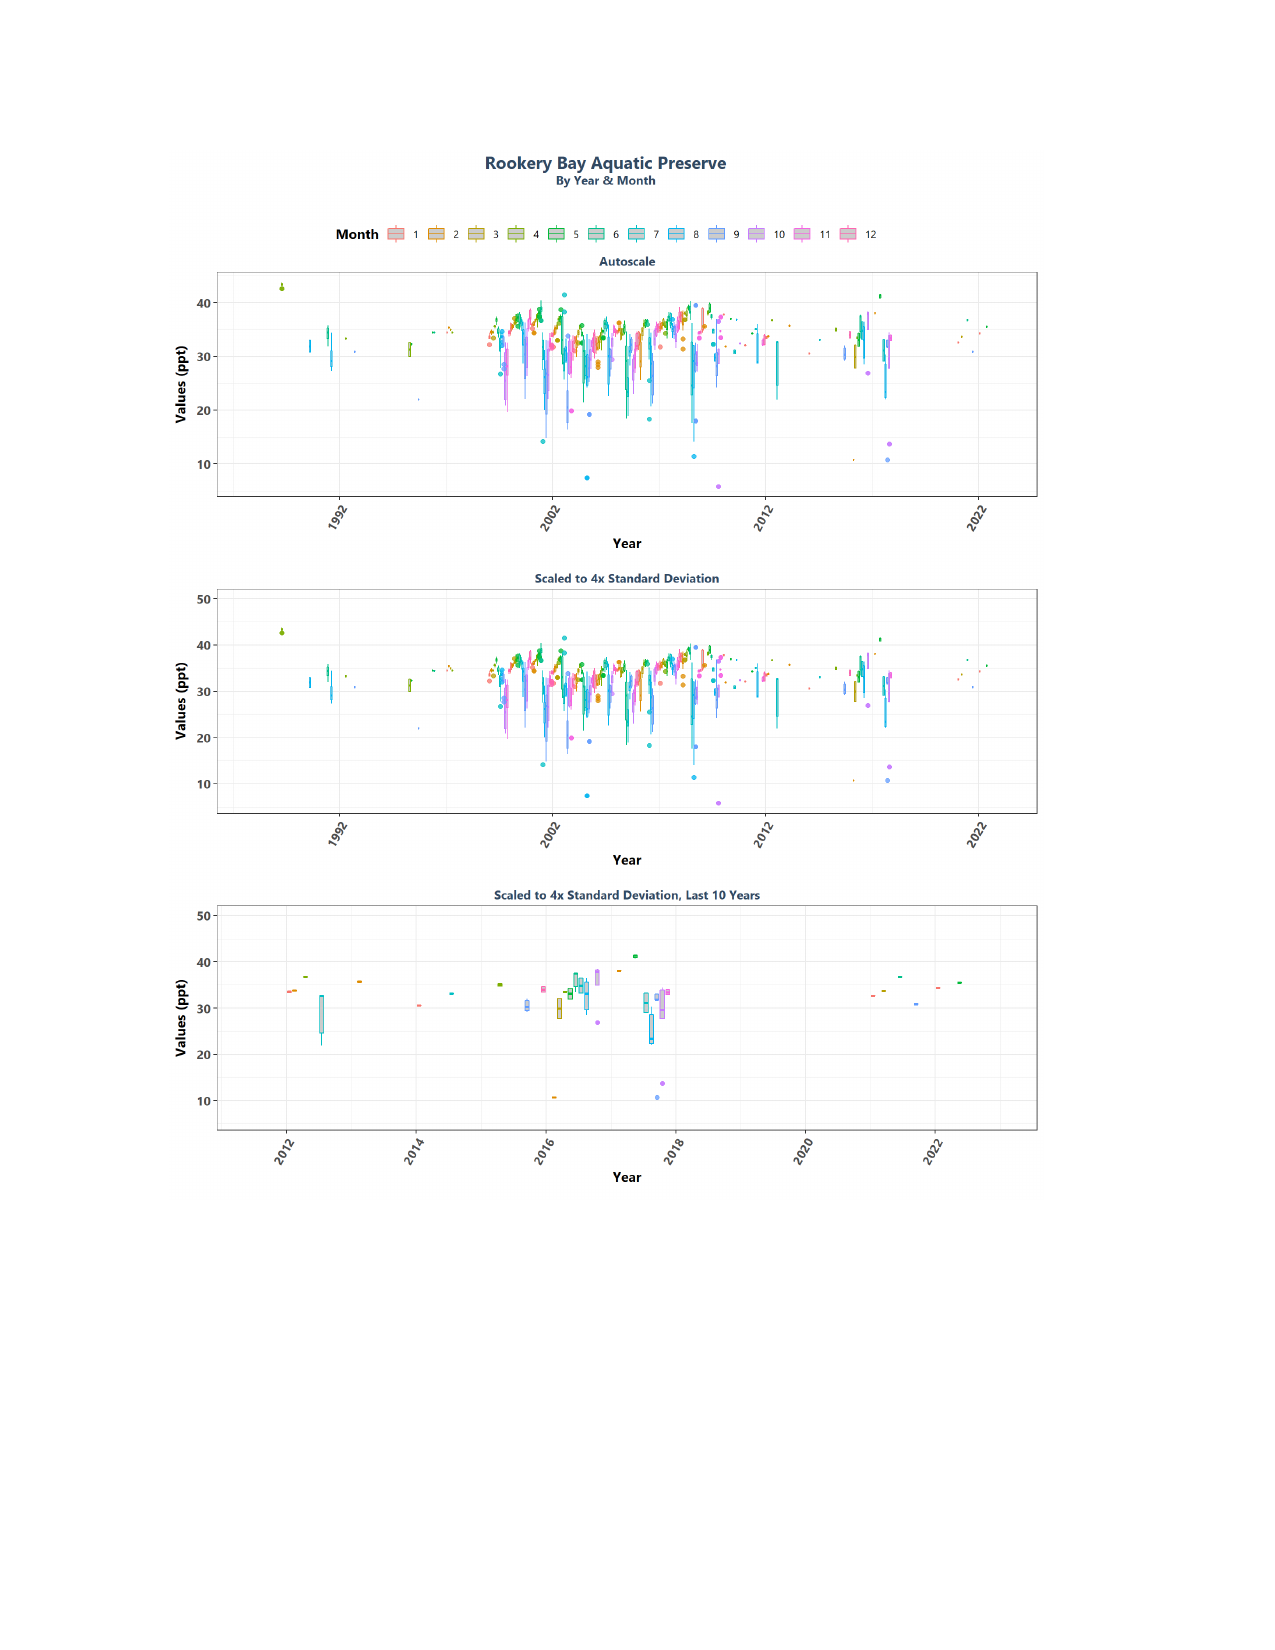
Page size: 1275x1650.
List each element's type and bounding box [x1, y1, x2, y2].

picture [168, 150, 1044, 1200]
